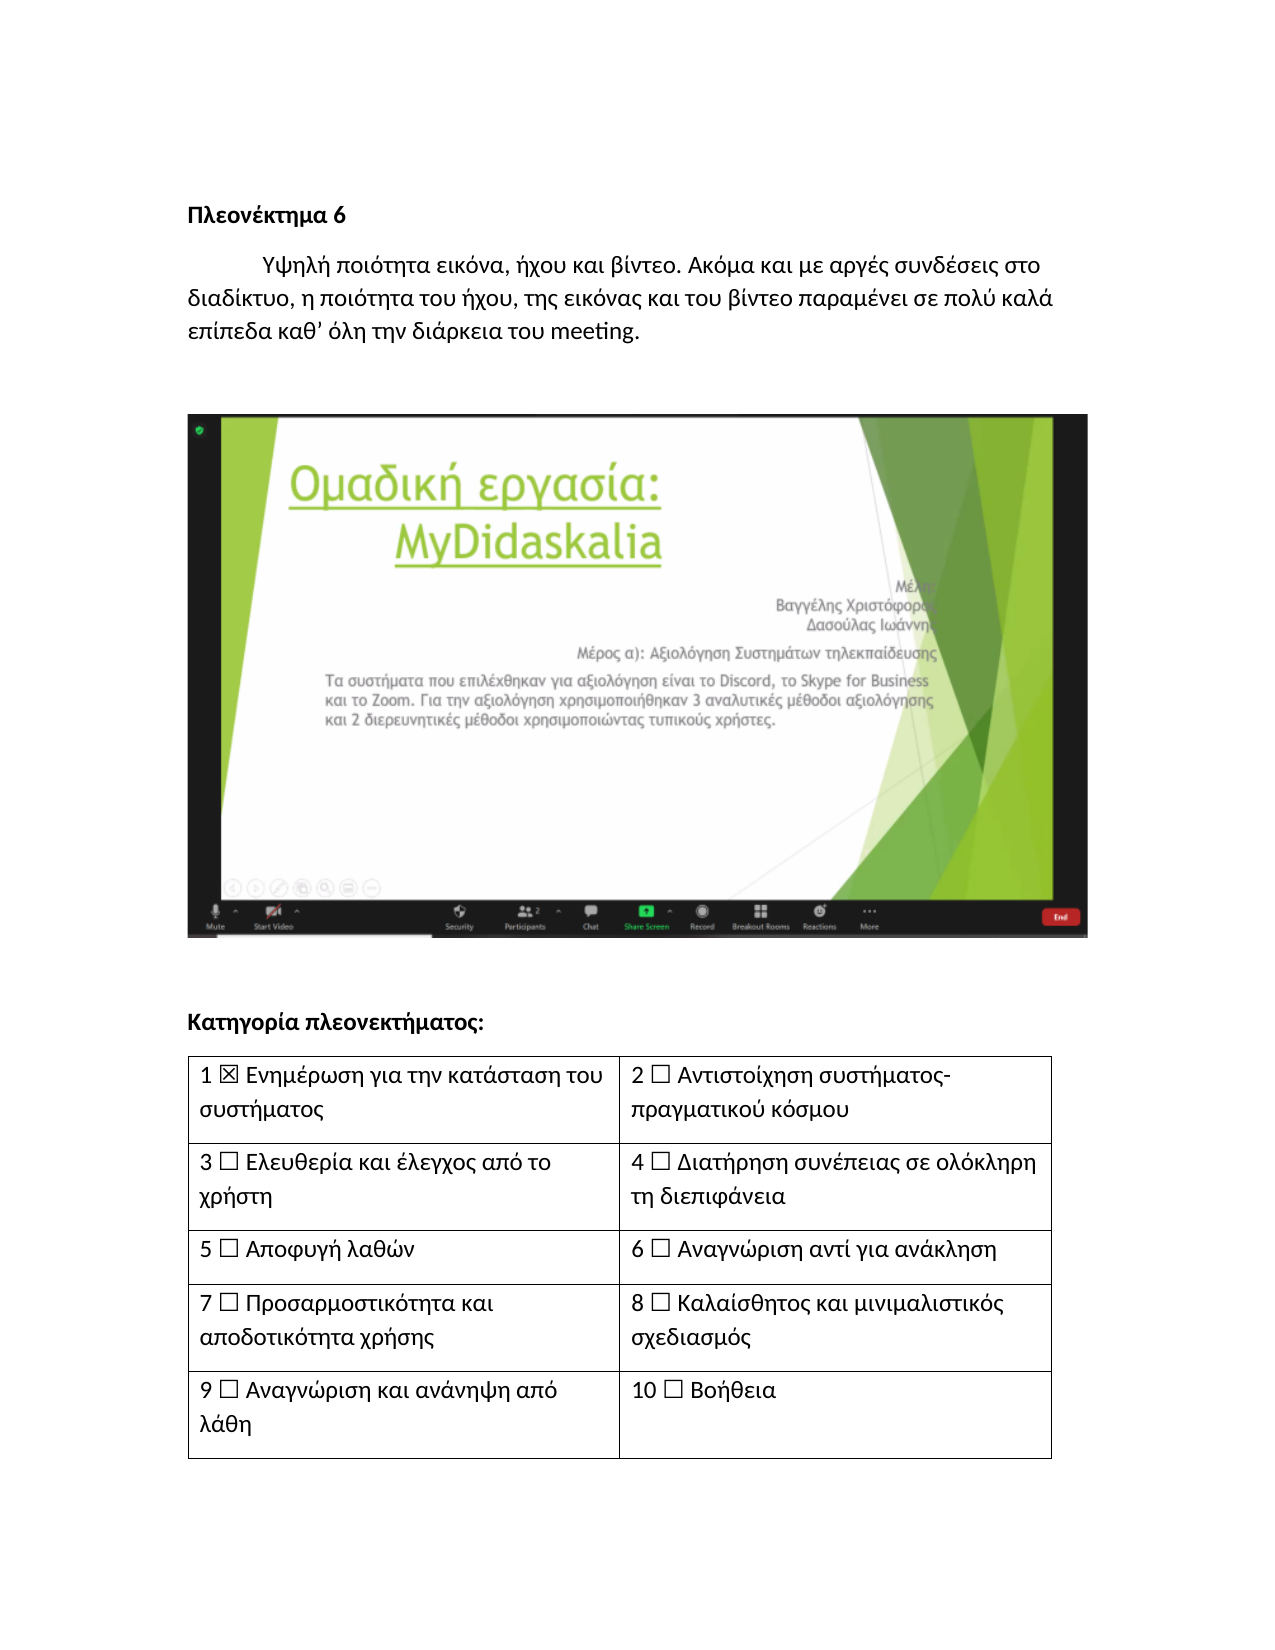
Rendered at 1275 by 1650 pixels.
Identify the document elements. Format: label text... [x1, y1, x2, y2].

table_cell 10 Βοήθεια [620, 1372, 1051, 1458]
table_cell 6 Αναγνώριση αντί για ανάκληση [620, 1231, 1051, 1284]
text Υψηλή ποιότητα εικόνα, ήχου και βίντεο. Ακόμα και με αργές συνδέσεις στο διαδίκτυο, η ποιότητα του ήχου, της εικόνας και του βίντεο παραμένει σε πολύ καλά επίπεδα καθ’ όλη την διάρκεια του meeting. [187, 249, 1087, 346]
picture [187, 414, 1088, 938]
table_cell 4 Διατήρηση συνέπειας σε ολόκληρη τη διεπιφάνεια [620, 1144, 1051, 1230]
table_cell 8 ☐ Καλαίσθητος και μινιμαλιστικός σχεδιασμός [620, 1285, 1051, 1371]
text Κατηγορία πλεονεκτήματος: [187, 1006, 1087, 1037]
table_header 2 Αντιστοίχηση συστήματος-πραγματικού κόσμου [620, 1057, 1051, 1143]
table_cell 9 Αναγνώριση και ανάνηψη από λάθη [189, 1372, 619, 1458]
table_header 1 ☒ Ενημέρωση για την κατάσταση του συστήματος [189, 1057, 619, 1143]
table_cell 5 Αποφυγή λαθών [189, 1231, 619, 1284]
text Πλεονέκτημα 6 [187, 199, 1087, 230]
table_cell 7 ☐ Προσαρμοστικότητα και αποδοτικότητα χρήσης [189, 1285, 619, 1371]
table_cell 3 ☐ Ελευθερία και έλεγχος από το χρήστη [189, 1144, 619, 1230]
